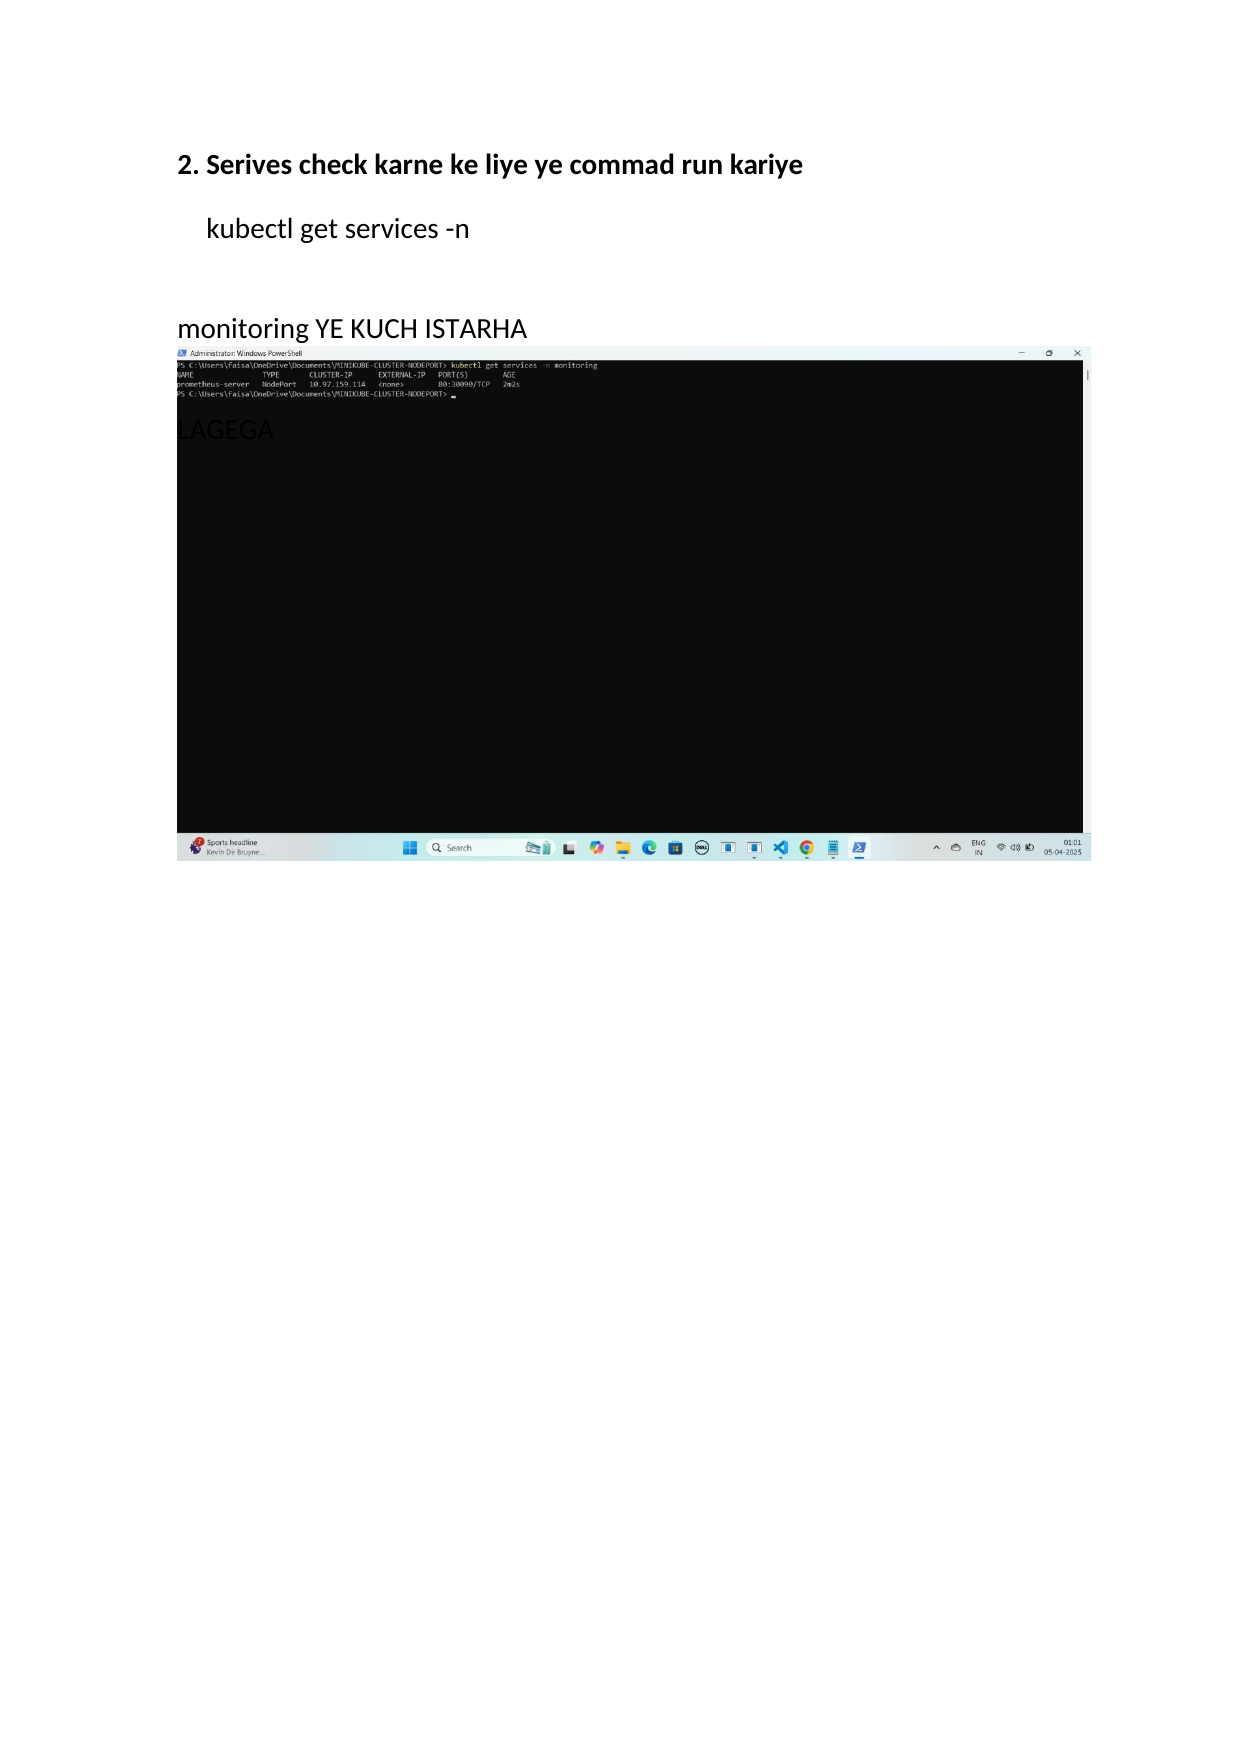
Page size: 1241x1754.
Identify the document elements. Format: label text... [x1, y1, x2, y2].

text kubectl get services -n monitoring YE KUCH ISTARHA LAGEGA [177, 211, 603, 446]
picture [177, 346, 1092, 861]
list Serives check karne ke liye ye commad run kariye [177, 146, 1152, 181]
